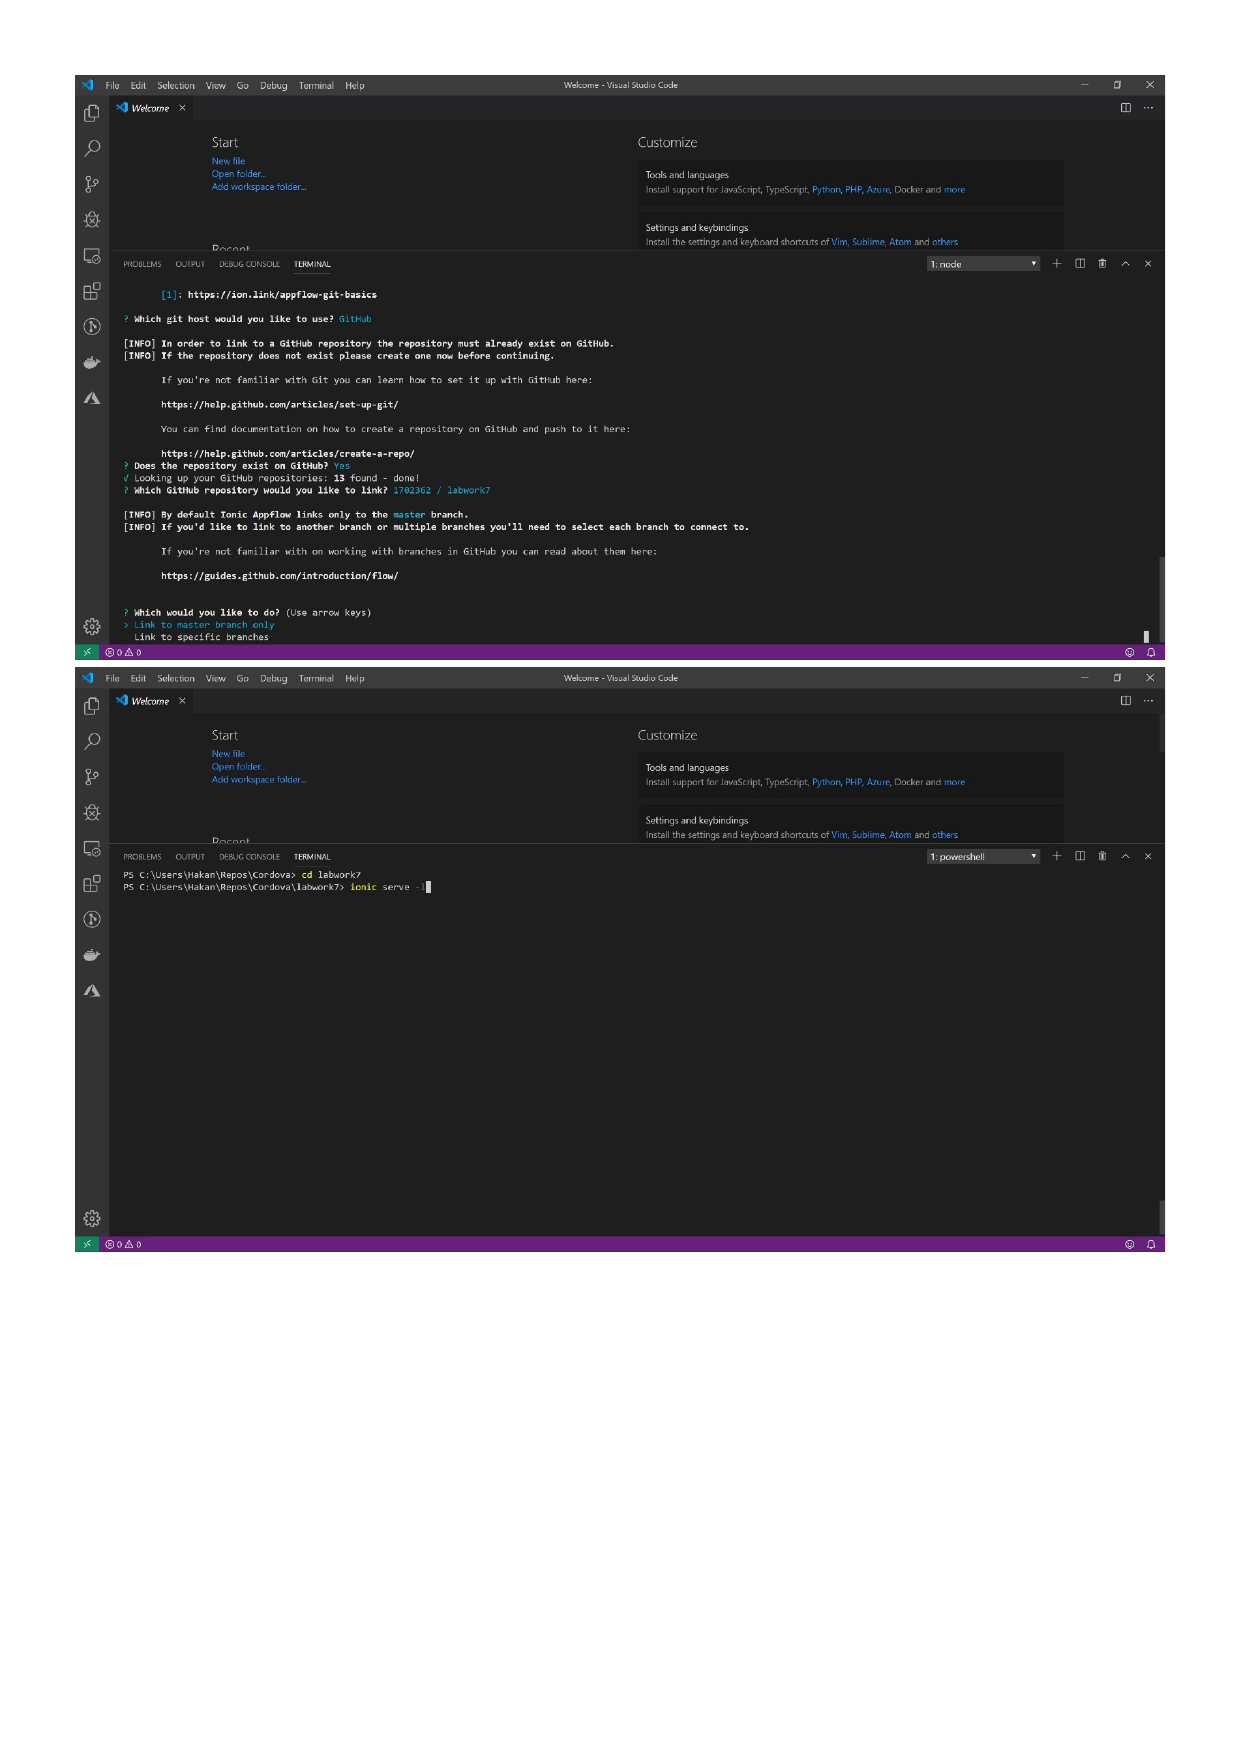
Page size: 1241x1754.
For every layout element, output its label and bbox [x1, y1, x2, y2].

picture [75, 667, 1166, 1252]
picture [75, 75, 1166, 660]
